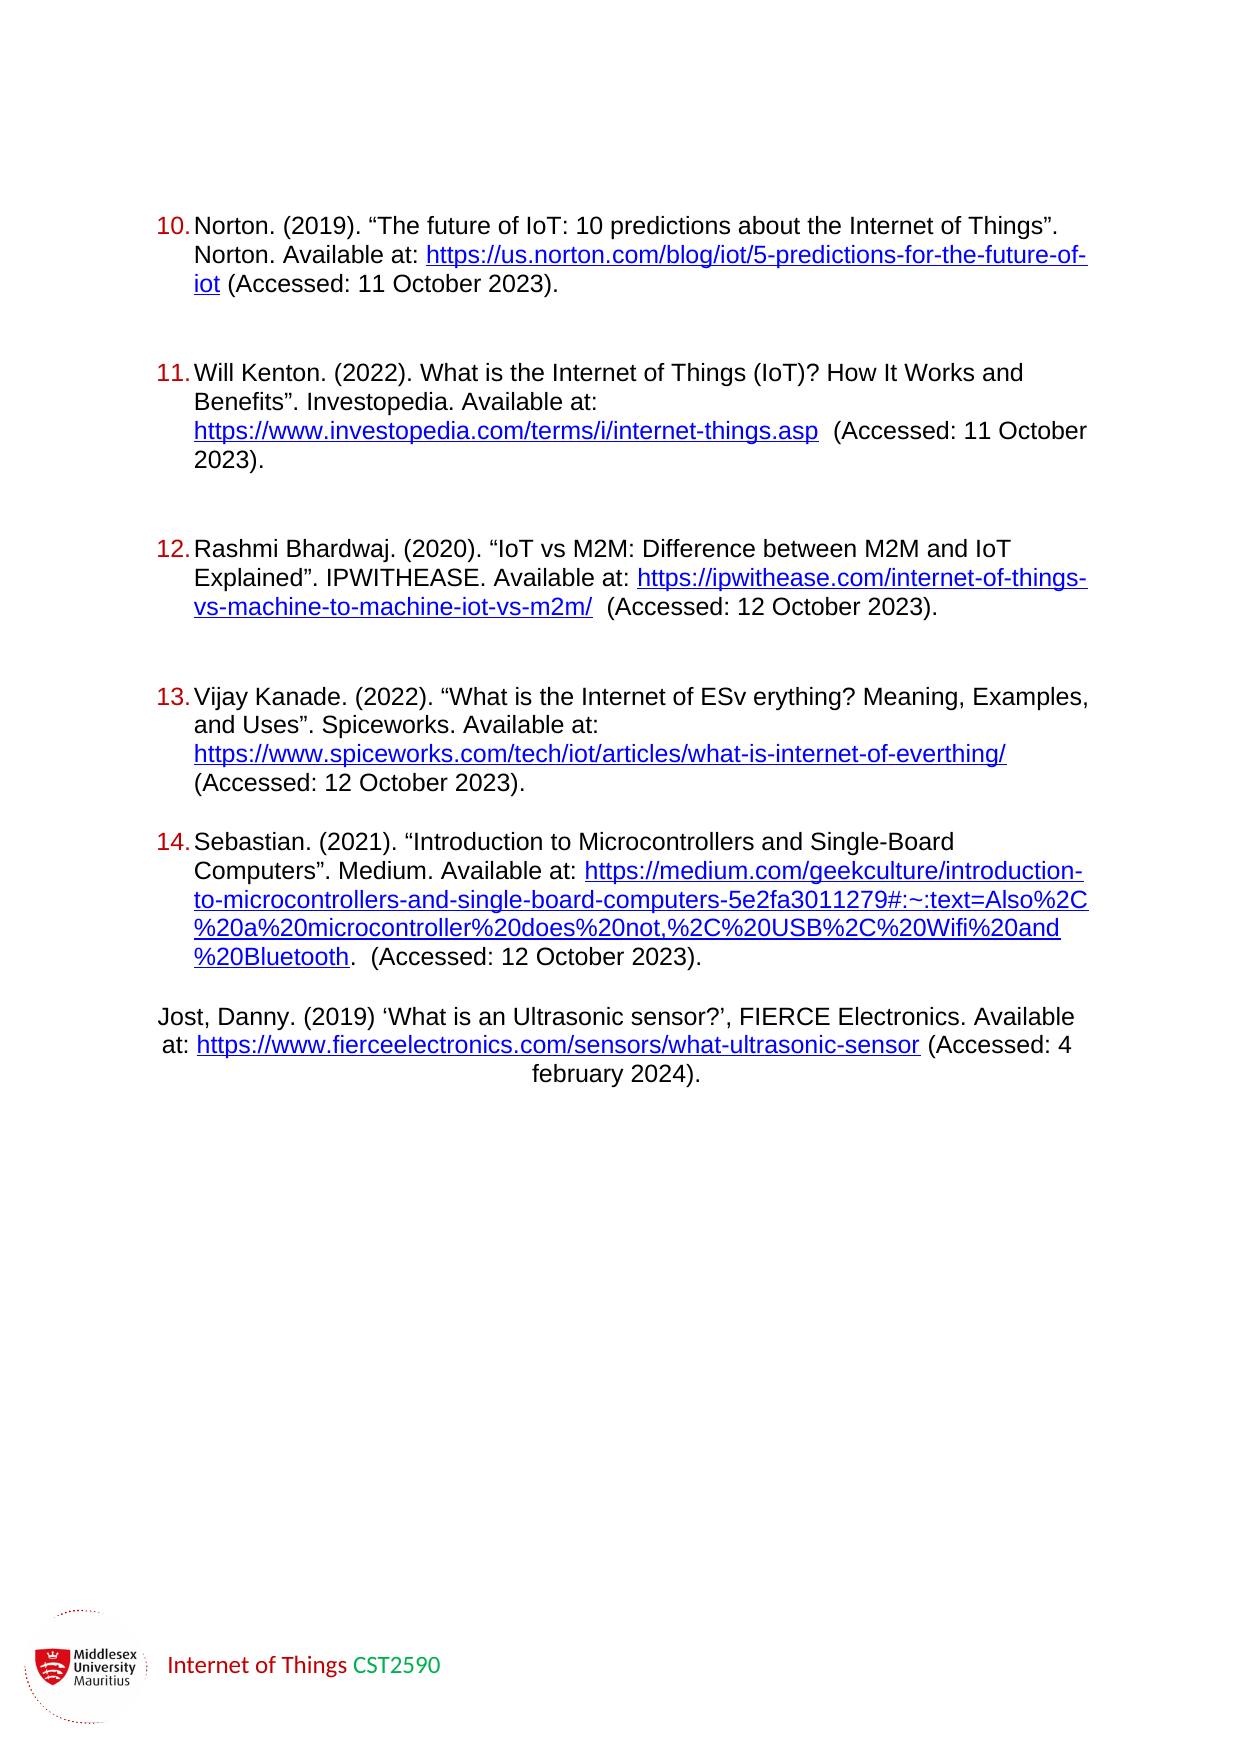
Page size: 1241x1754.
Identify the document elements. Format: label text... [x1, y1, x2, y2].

list Sebastian. (2021). “Introduction to Microcontrollers and Single-Board Computers”. Medium. Available at: https://medium.com/geekculture/introduction-to-microcontrollers-and-single-board-computers-5e2fa3011279#:~:text=Also%2C%20a%20microcontroller%20does%20not,%2C%20USB%2C%20Wifi%20and%20Bluetooth. (Accessed: 12 October 2023). [156, 827, 1090, 971]
list Vijay Kanade. (2022). “What is the Internet of ESv erything? Meaning, Examples, and Uses”. Spiceworks. Available at: https://www.spiceworks.com/tech/iot/articles/what-is-internet-of-everthing/ (Accessed: 12 October 2023). [156, 682, 1090, 797]
list Will Kenton. (2022). What is the Internet of Things (IoT)? How It Works and Benefits”. Investopedia. Available at: https://www.investopedia.com/terms/i/internet-things.asp (Accessed: 11 October 2023). [156, 358, 1090, 473]
subtitle Jost, Danny. (2019) ‘What is an Ultrasonic sensor?’, FIERCE Electronics. Available at: https://www.fierceelectronics.com/sensors/what-ultrasonic-sensor (Accessed: 4 february 2024). [150, 1001, 1083, 1088]
list Norton. (2019). “The future of IoT: 10 predictions about the Internet of Things”. Norton. Available at: https://us.norton.com/blog/iot/5-predictions-for-the-future-of-iot (Accessed: 11 October 2023). [156, 211, 1090, 297]
picture [25, 1611, 147, 1723]
list Rashmi Bhardwaj. (2020). “IoT vs M2M: Difference between M2M and IoT Explained”. IPWITHEASE. Available at: https://ipwithease.com/internet-of-things-vs-machine-to-machine-iot-vs-m2m/ (Accessed: 12 October 2023). [156, 534, 1090, 621]
